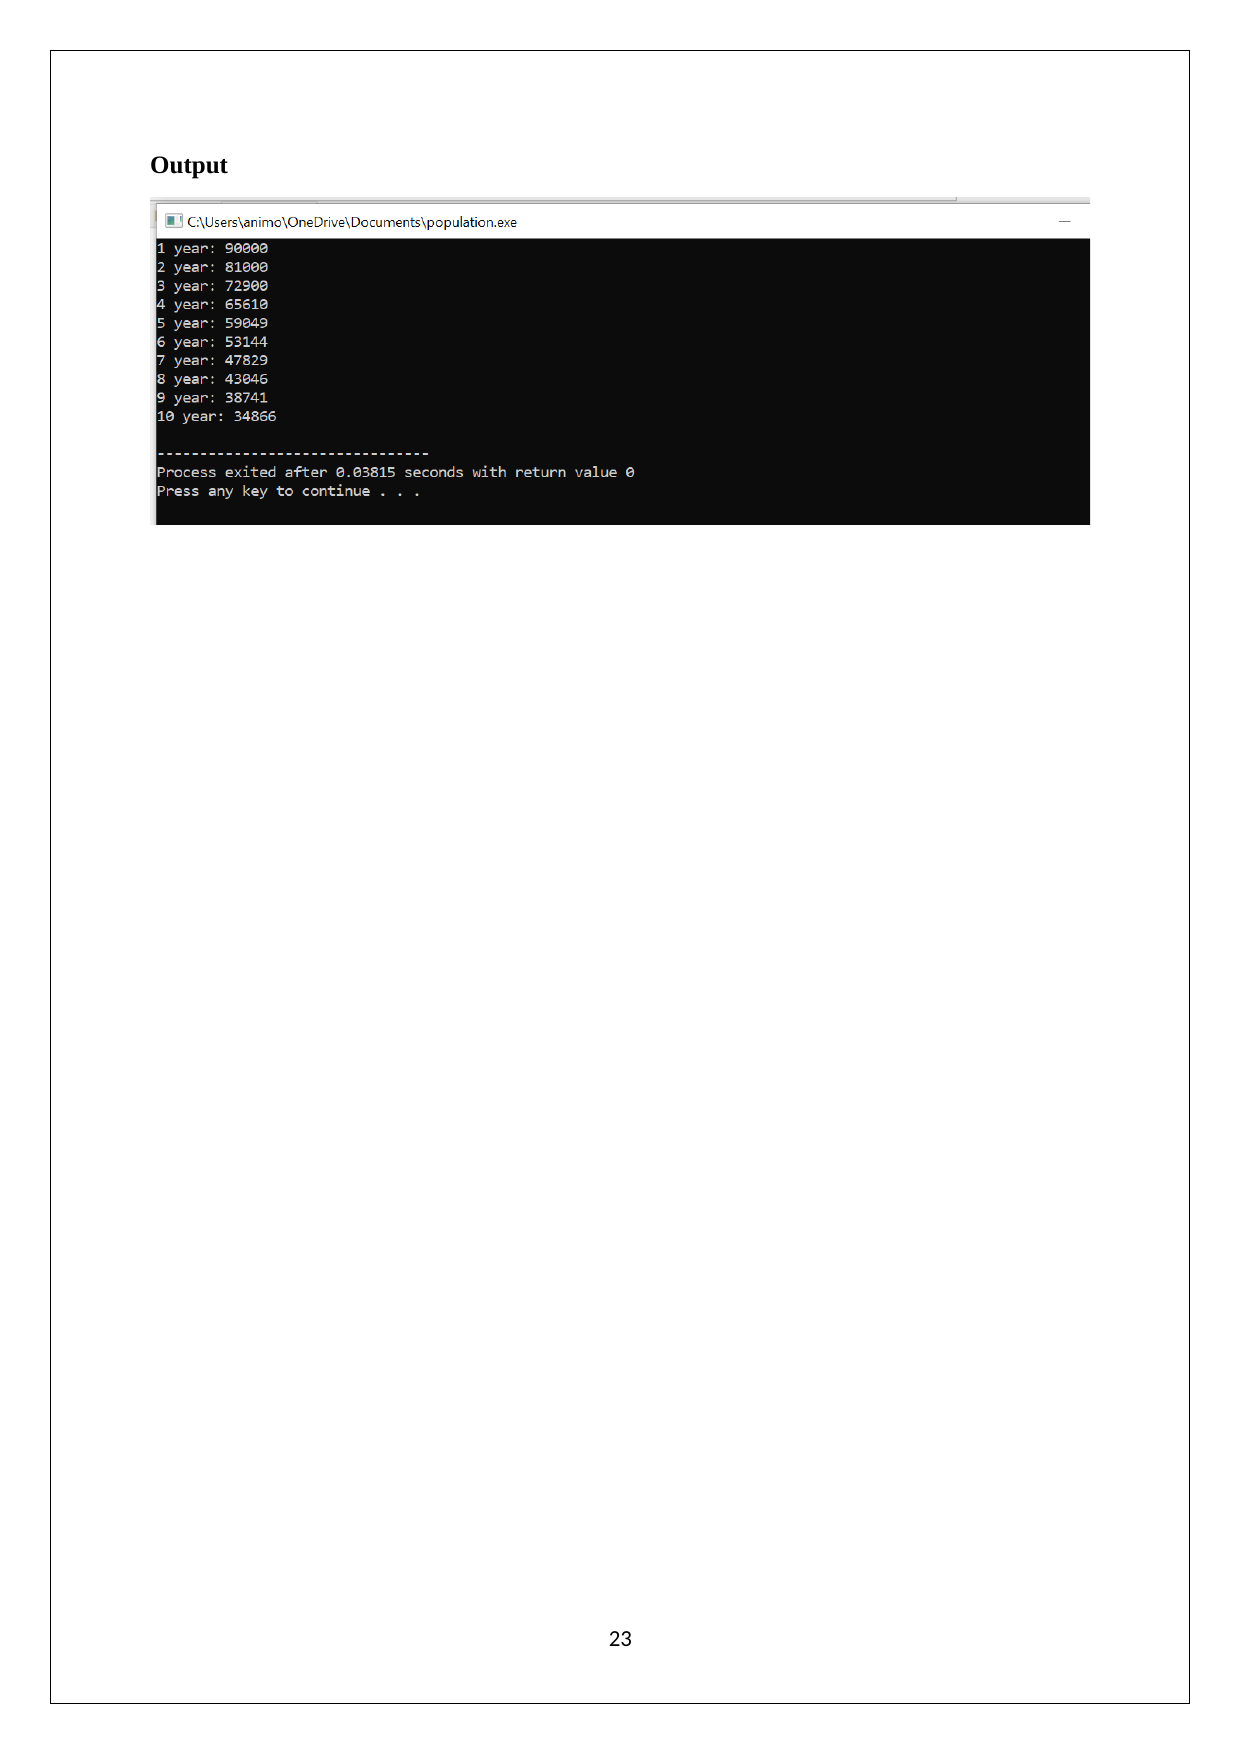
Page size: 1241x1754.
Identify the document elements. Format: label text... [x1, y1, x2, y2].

picture [150, 197, 1091, 525]
text Output [150, 150, 1090, 179]
